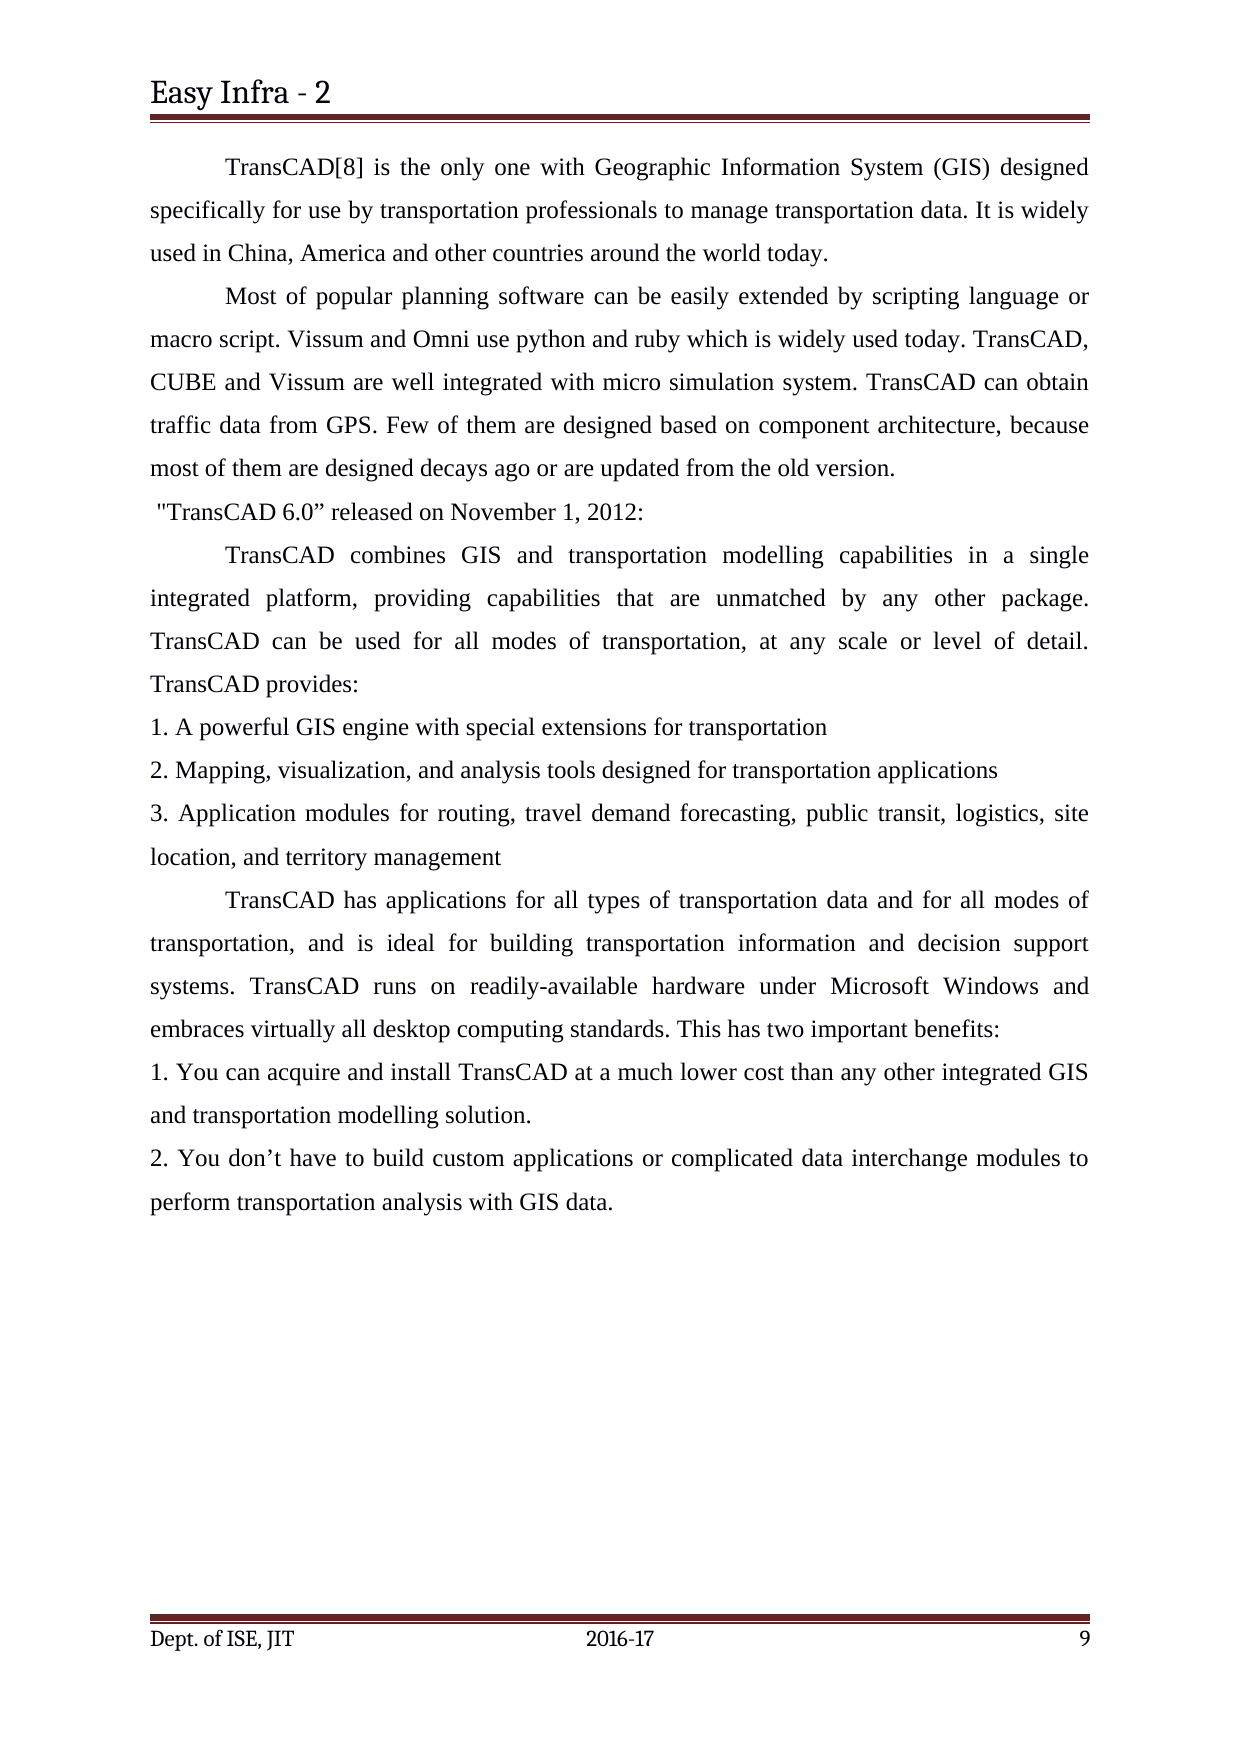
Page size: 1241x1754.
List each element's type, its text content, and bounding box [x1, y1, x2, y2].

text "TransCAD 6.0” released on November 1, 2012: [150, 497, 1090, 525]
text Most of popular planning software can be easily extended by scripting language or macro script. Vissum and Omni use python and ruby which is widely used today. TransCAD, CUBE and Vissum are well integrated with micro simulation system. TransCAD can obtain traffic data from GPS. Few of them are designed based on component architecture, because most of them are designed decays ago or are updated from the old version. [150, 281, 1090, 482]
text TransCAD has applications for all types of transportation data and for all modes of transportation, and is ideal for building transportation information and decision support systems. TransCAD runs on readily-available hardware under Microsoft Windows and embraces virtually all desktop computing standards. This has two important benefits: [150, 885, 1090, 1043]
text 3. Application modules for routing, travel demand forecasting, public transit, logistics, site location, and territory management [150, 798, 1090, 870]
text 2. Mapping, visualization, and analysis tools designed for transportation applications [150, 755, 1090, 784]
text TransCAD combines GIS and transportation modelling capabilities in a single integrated platform, providing capabilities that are unmatched by any other package. TransCAD can be used for all modes of transportation, at any scale or level of detail. TransCAD provides: [150, 540, 1090, 698]
text 1. A powerful GIS engine with special extensions for transportation [150, 712, 1090, 741]
text 1. You can acquire and install TransCAD at a much lower cost than any other integrated GIS and transportation modelling solution. [150, 1057, 1090, 1129]
text 2. You don’t have to build custom applications or complicated data interchange modules to perform transportation analysis with GIS data. [150, 1143, 1090, 1215]
text TransCAD[8] is the only one with Geographic Information System (GIS) designed specifically for use by transportation professionals to manage transportation data. It is widely used in China, America and other countries around the world today. [150, 152, 1090, 267]
